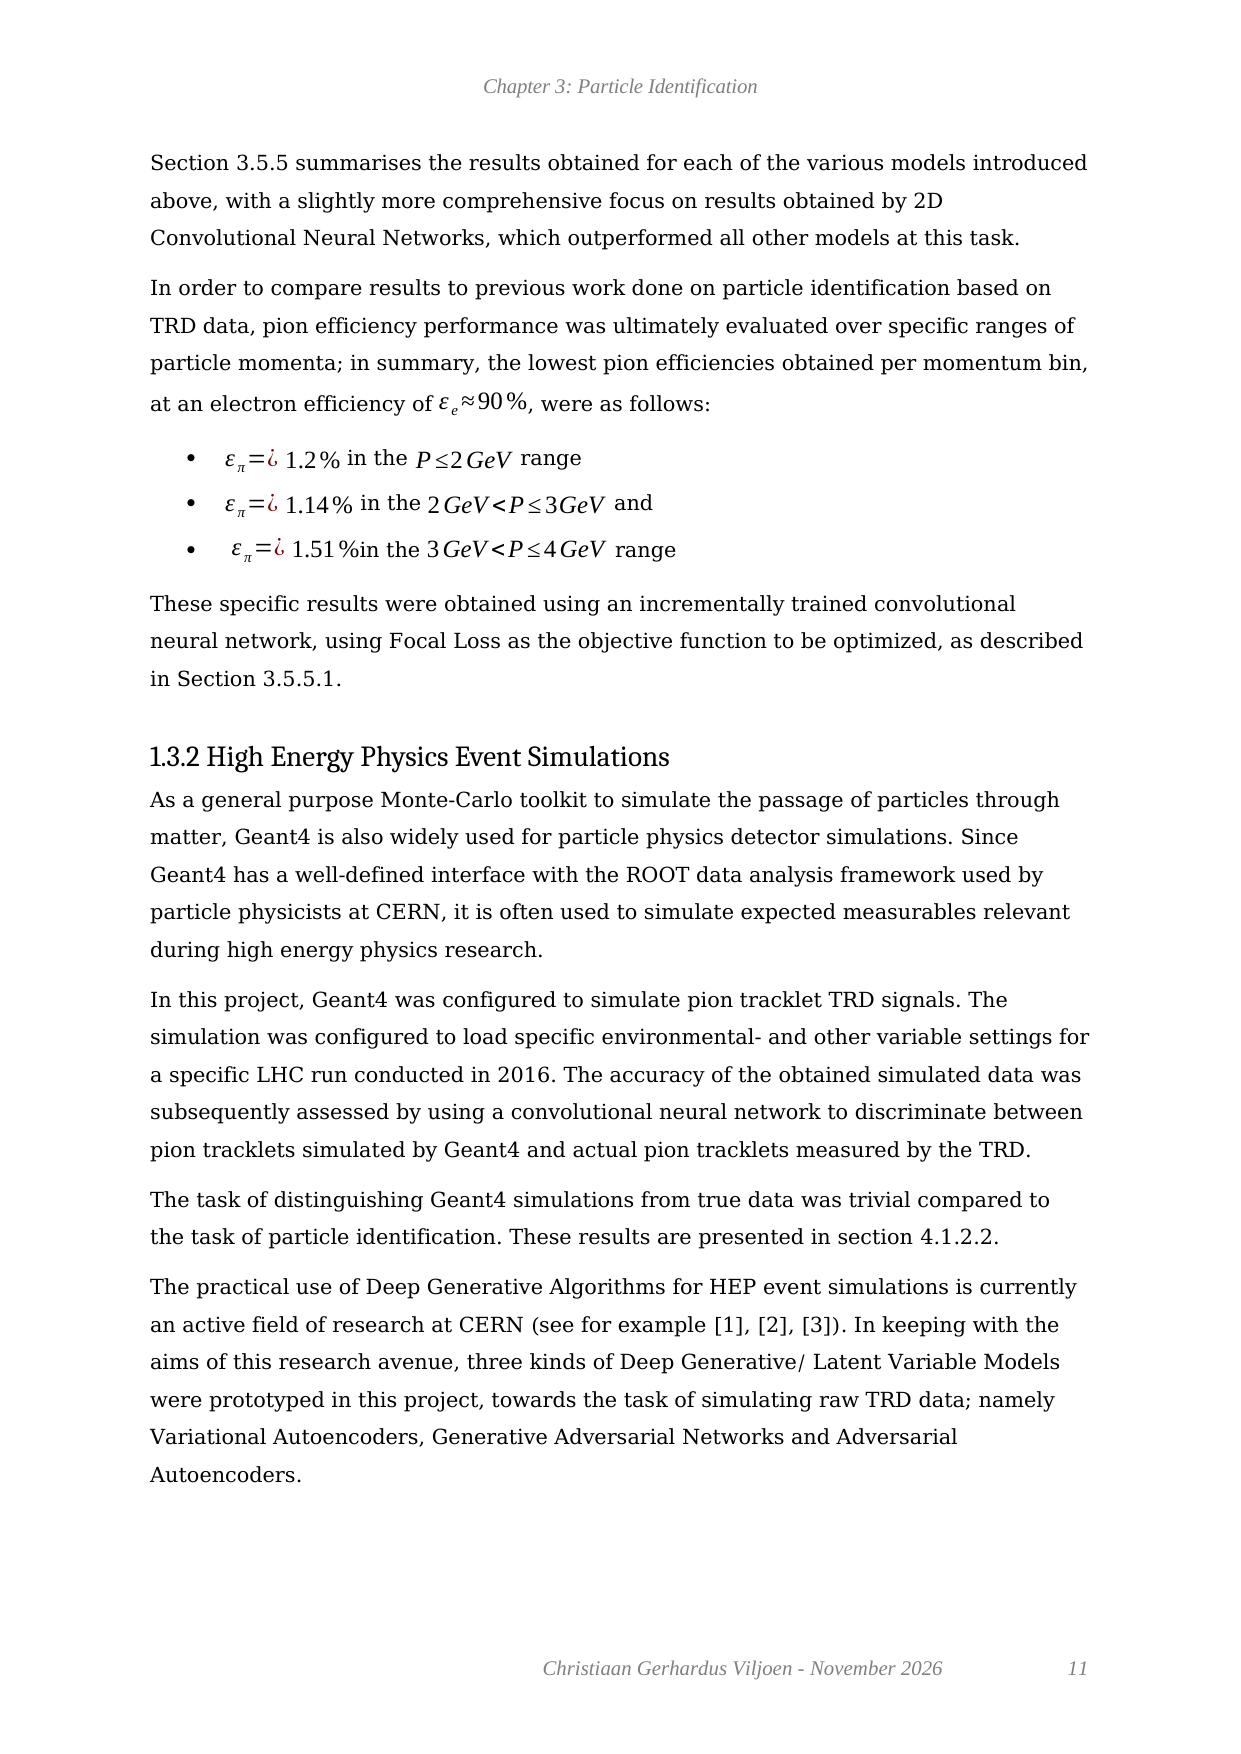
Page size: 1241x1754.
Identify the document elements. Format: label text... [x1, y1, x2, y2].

text As a general purpose Monte-Carlo toolkit to simulate the passage of particles through matter, Geant4 is also widely used for particle physics detector simulations. Since Geant4 has a well-defined interface with the ROOT data analysis framework used by particle physicists at CERN, it is often used to simulate expected measurables relevant during high energy physics research. [150, 786, 1090, 961]
text In this project, Geant4 was configured to simulate pion tracklet TRD signals. The simulation was configured to load specific environmental- and other variable settings for a specific LHC run conducted in 2016. The accuracy of the obtained simulated data was subsequently assessed by using a convolutional neural network to discriminate between pion tracklets simulated by Geant4 and actual pion tracklets measured by the TRD. [150, 986, 1090, 1161]
list in the range [187, 534, 1090, 565]
text Section 3.5.5 summarises the results obtained for each of the various models introduced above, with a slightly more comprehensive focus on results obtained by 2D Convolutional Neural Networks, which outperformed all other models at this task. [150, 150, 1090, 250]
text In order to compare results to previous work done on particle identification based on TRD data, pion efficiency performance was ultimately evaluated over specific ranges of particle momenta; in summary, the lowest pion efficiencies obtained per momentum bin, at an electron efficiency of , were as follows: [150, 275, 1090, 419]
text The task of distinguishing Geant4 simulations from true data was trivial compared to the task of particle identification. These results are presented in section 4.1.2.2. [150, 1186, 1090, 1249]
text These specific results were obtained using an incrementally trained convolutional neural network, using Focal Loss as the objective function to be optimized, as described in Section 3.5.5.1. [150, 590, 1090, 690]
subtitle High Energy Physics Event Simulations [150, 740, 1090, 774]
list in the and [187, 489, 1090, 522]
text The practical use of Deep Generative Algorithms for HEP event simulations is currently an active field of research at CERN (see for example ,, ). In keeping with the aims of this research avenue, three kinds of Deep Generative/ Latent Variable Models were prototyped in this project, towards the task of simulating raw TRD data; namely Variational Autoencoders, Generative Adversarial Networks and Adversarial Autoencoders. [150, 1274, 1090, 1486]
list in the range [187, 444, 1090, 476]
